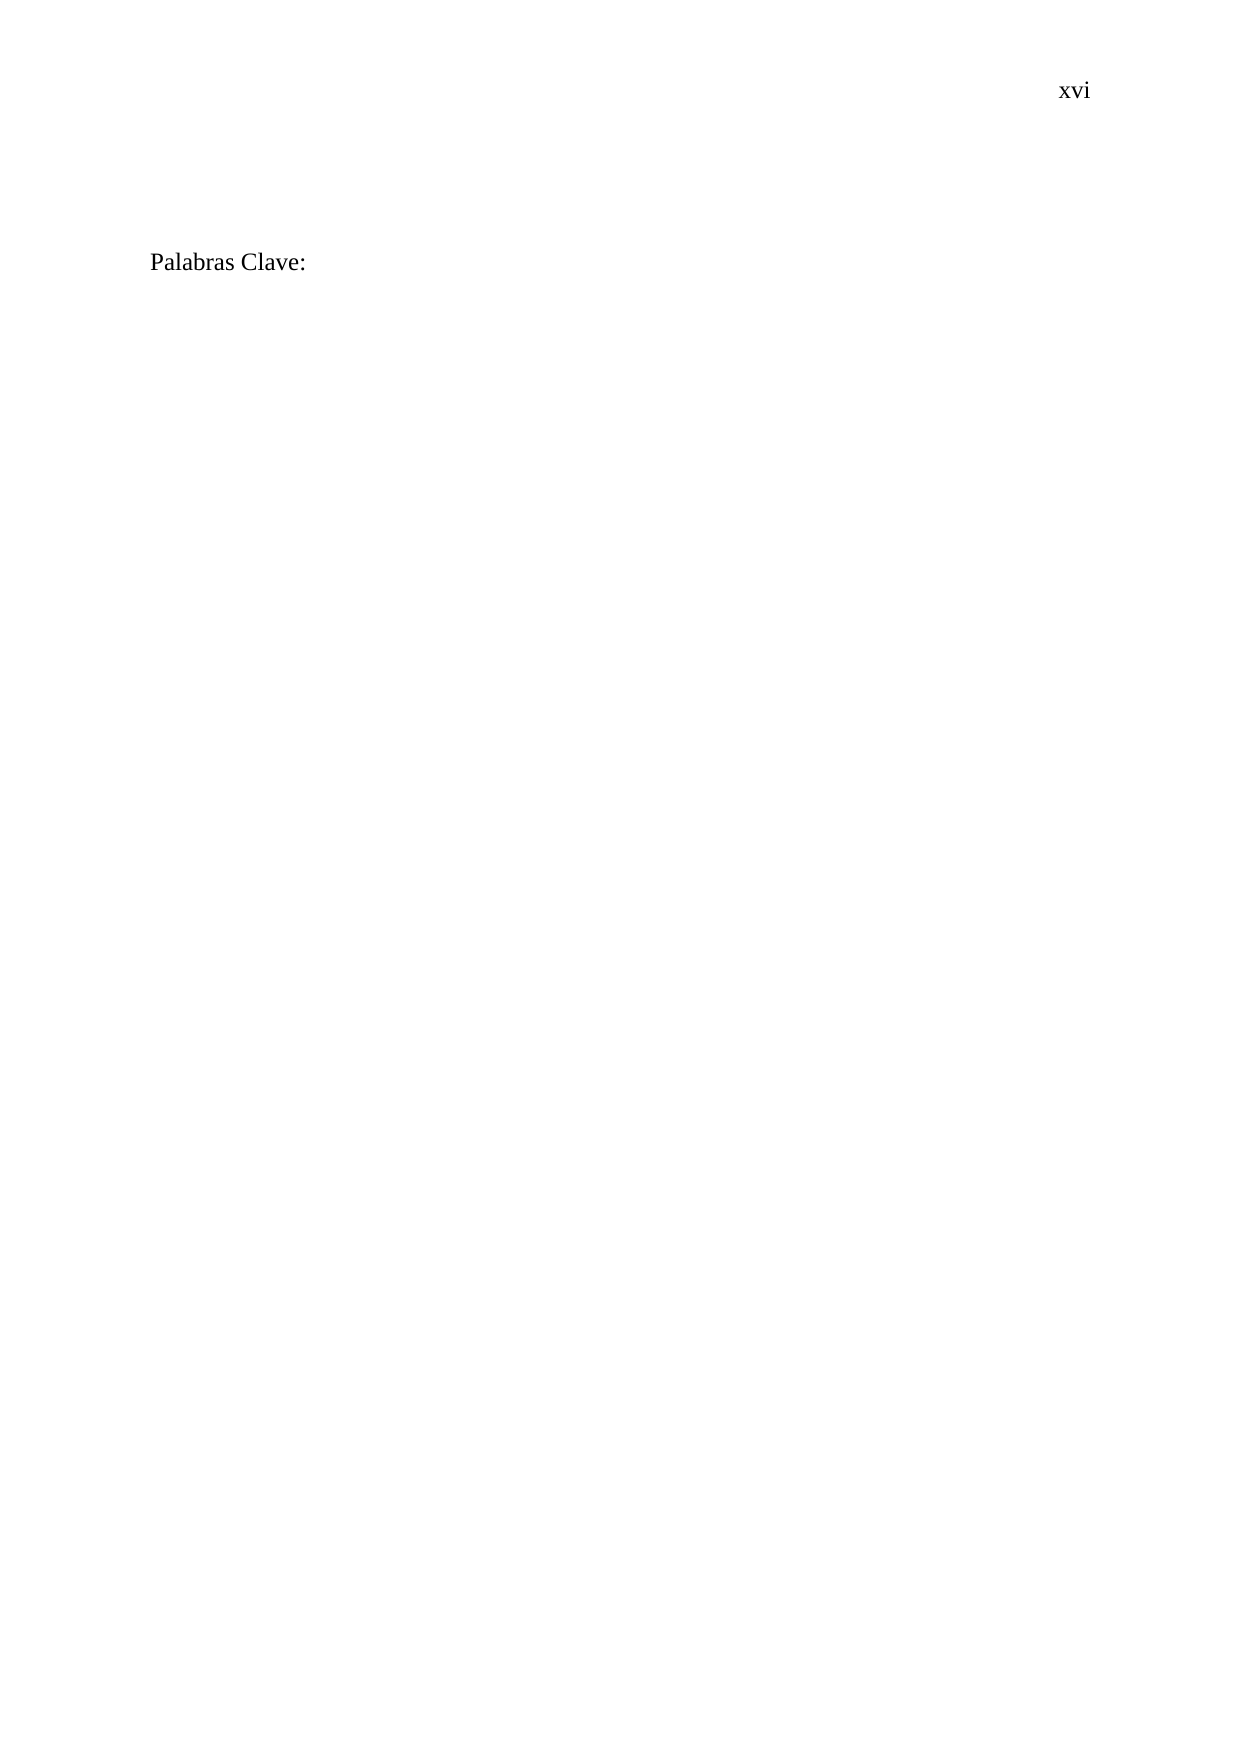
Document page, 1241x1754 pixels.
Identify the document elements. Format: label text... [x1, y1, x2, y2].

text Palabras Clave: [150, 247, 1090, 276]
